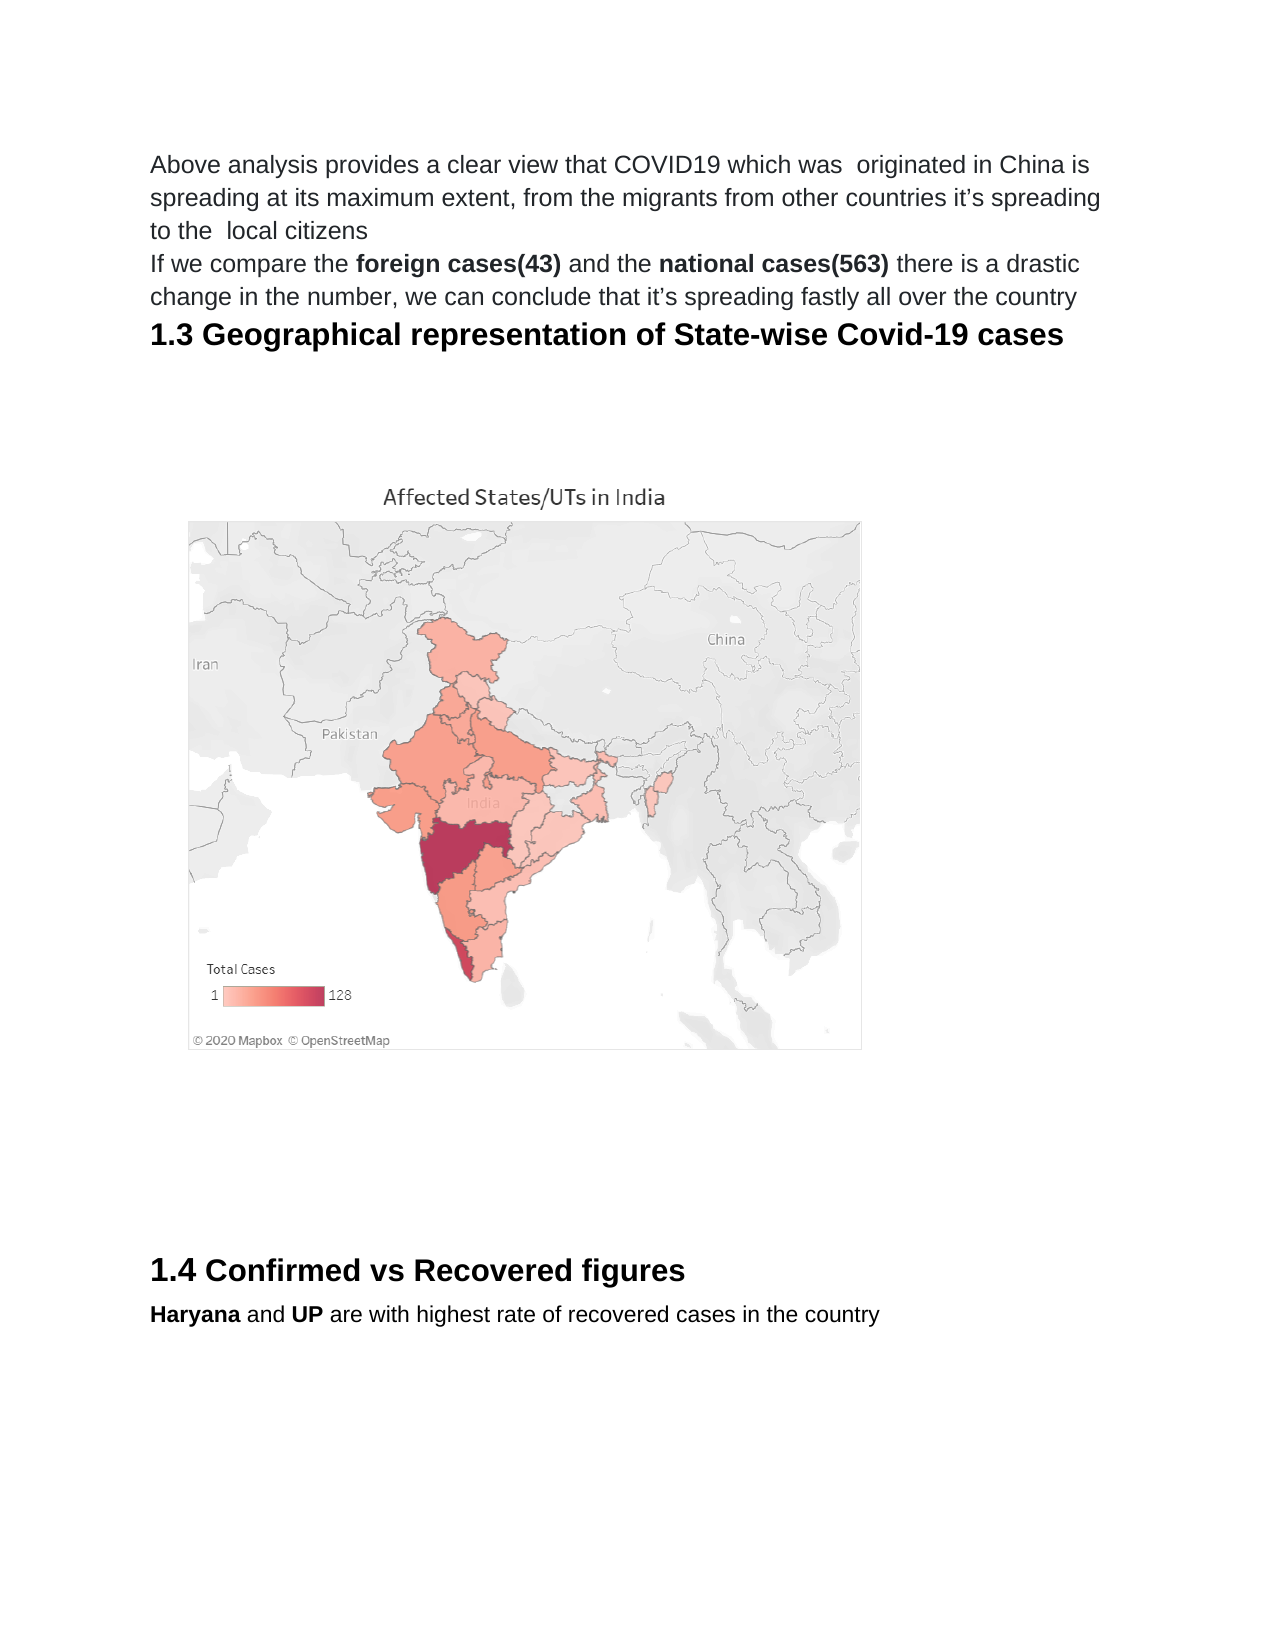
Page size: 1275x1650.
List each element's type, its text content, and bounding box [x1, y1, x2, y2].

text Above analysis provides a clear view that COVID19 which was originated in China is spreading at its maximum extent, from the migrants from other countries it’s spreading to the local citizens [150, 150, 1125, 245]
text If we compare the foreign cases(43) and the national cases(563) there is a drastic change in the number, we can conclude that it’s spreading fastly all over the country 1.3 Geographical representation of State-wise Covid-19 cases [150, 249, 1125, 352]
subtitle 1.4 Confirmed vs Recovered figures [150, 1250, 1125, 1288]
text Haryana and UP are with highest rate of recovered cases in the country [150, 1301, 1125, 1327]
picture [150, 470, 900, 1061]
